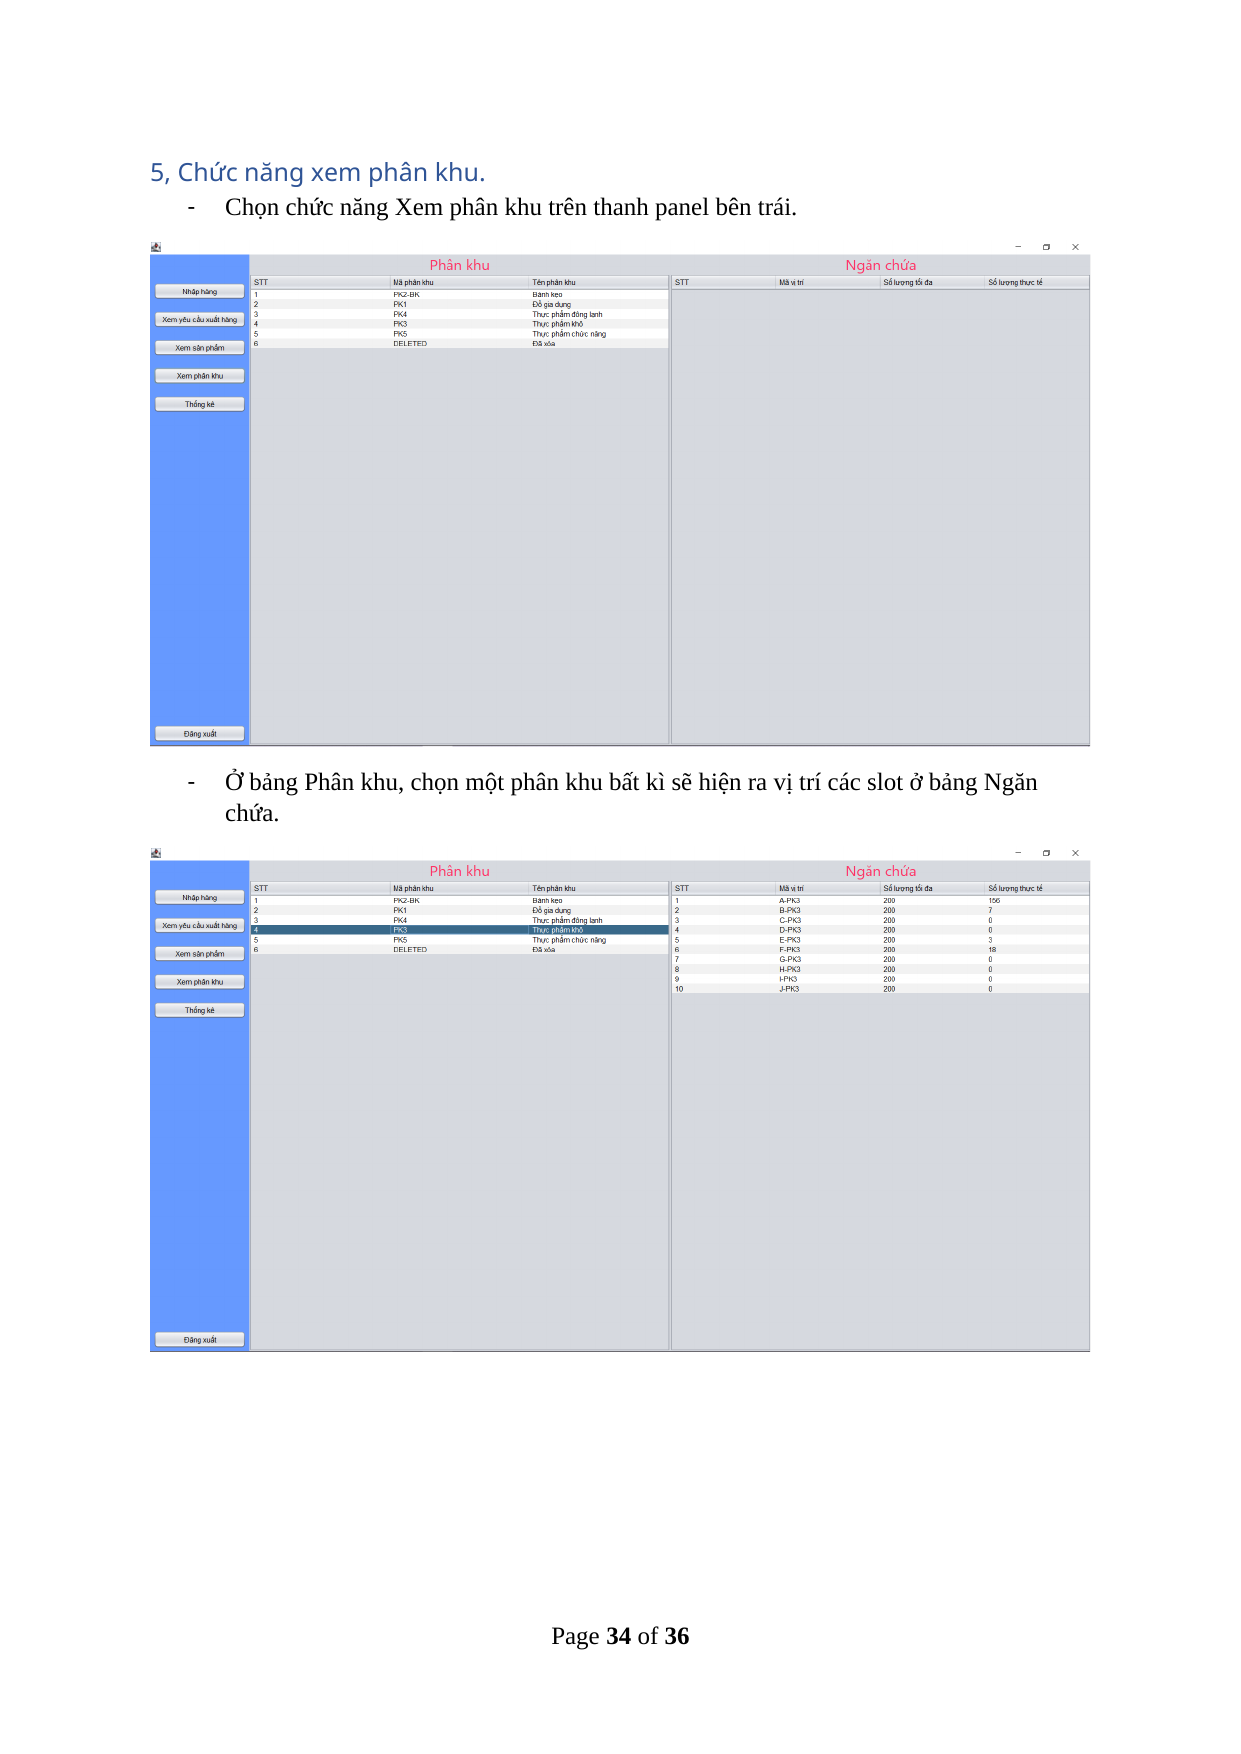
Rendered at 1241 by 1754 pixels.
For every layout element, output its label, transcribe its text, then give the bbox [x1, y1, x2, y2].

picture [150, 846, 1091, 1352]
subtitle 5, Chức năng xem phân khu. [150, 154, 1090, 188]
list Ở bảng Phân khu, chọn một phân khu bất kì sẽ hiện ra vị trí các slot ở bảng Ngăn chứa. [187, 766, 1090, 827]
picture [150, 240, 1091, 747]
list Chọn chức năng Xem phân khu trên thanh panel bên trái. [187, 191, 1090, 221]
